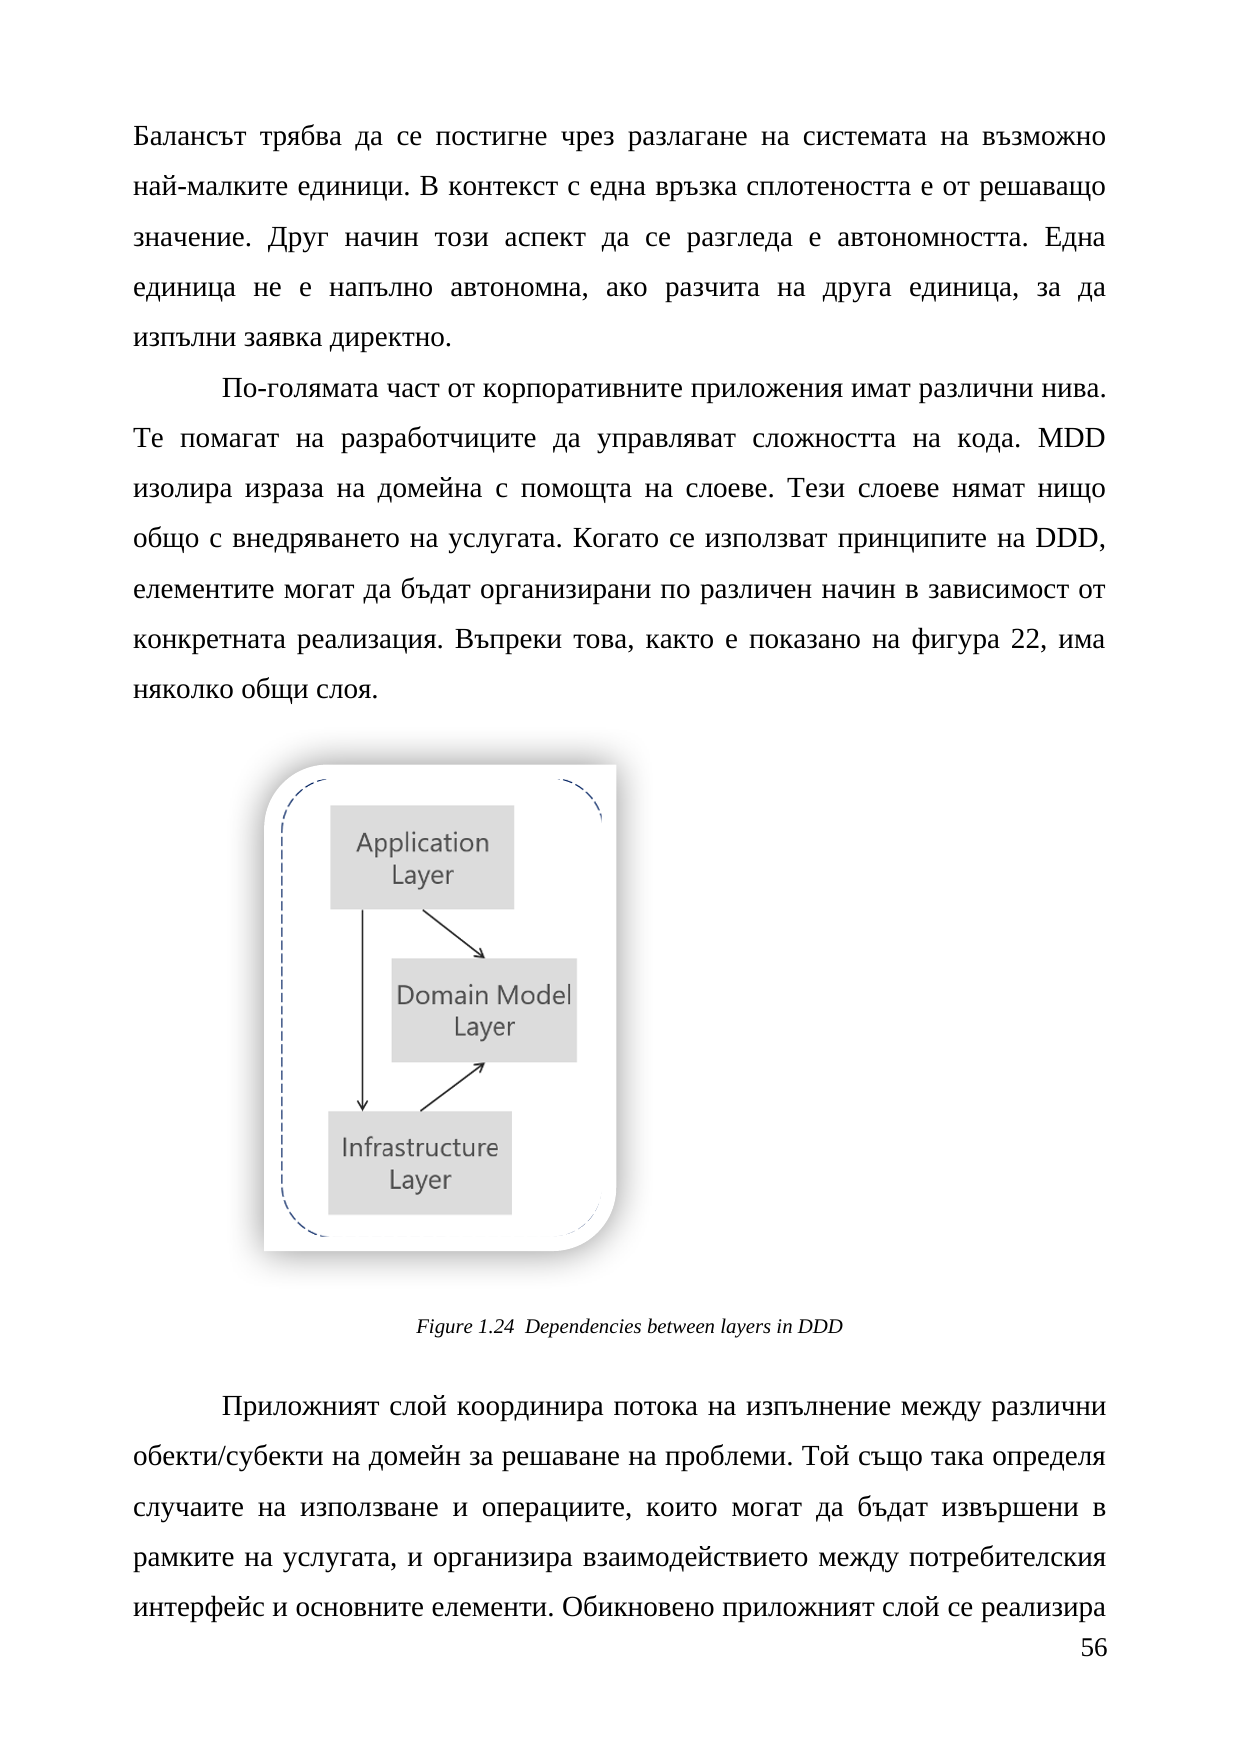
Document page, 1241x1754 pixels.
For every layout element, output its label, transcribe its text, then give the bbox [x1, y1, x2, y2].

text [133, 118, 1107, 353]
text По-голямата част от корпоративните приложения имат различни нива. Те помагат на разработчиците да управляват сложността на кода. MDD изолира израза на домейна с помощта на слоеве. Тези слоеве нямат нищо общо с внедряването на услугата. Когато се използват принципите на DDD, елементите могат да бъдат организирани по различен начин в зависимост от конкретната реализация. Въпреки това, както е показано на фигура 22, има няколко общи слоя. [133, 370, 1107, 705]
picture [279, 780, 601, 1236]
text Figure 1.24 Dependencies between layers in DDD [133, 1314, 1107, 1338]
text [133, 1388, 1107, 1623]
